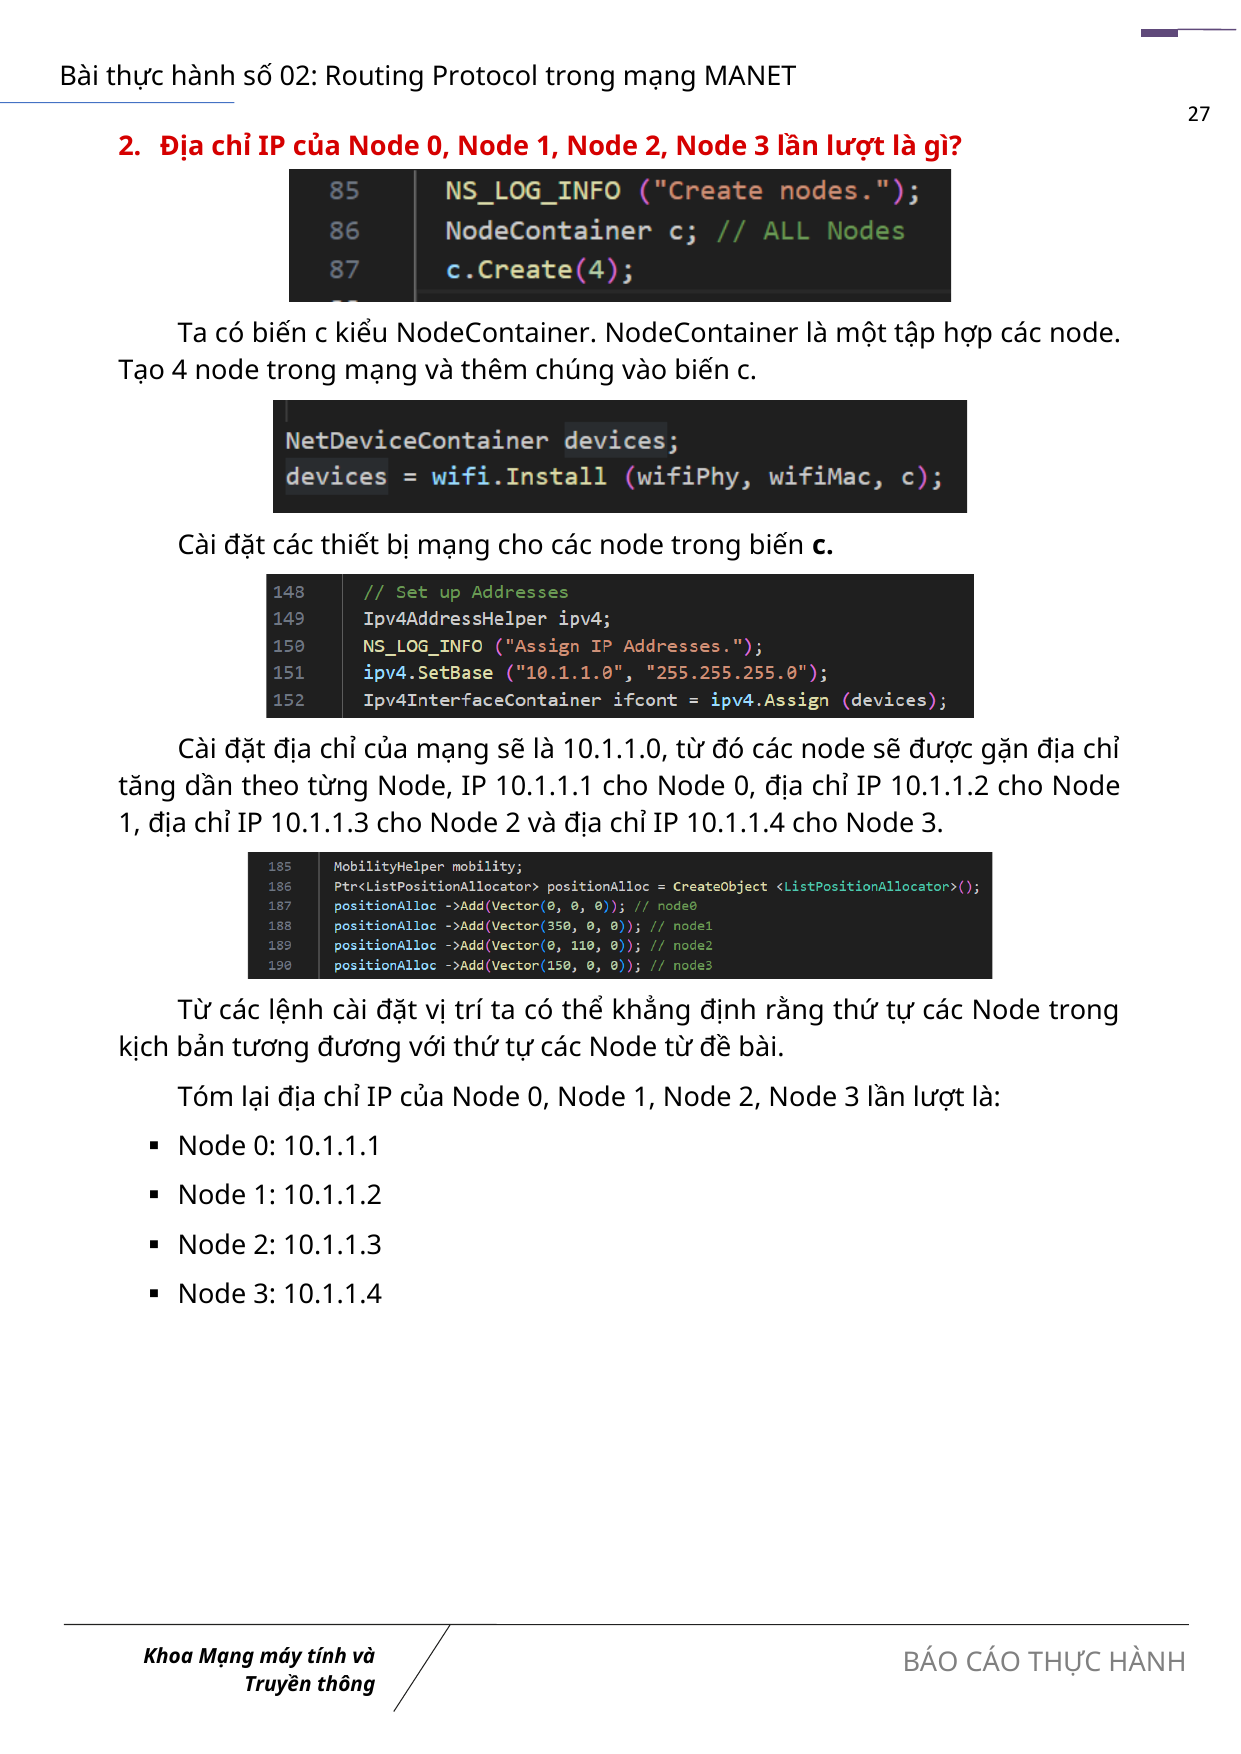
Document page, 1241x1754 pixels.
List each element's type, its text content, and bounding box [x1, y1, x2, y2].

text Cài đặt các thiết bị mạng cho các node trong biến c. [118, 525, 1122, 562]
text Tóm lại địa chỉ IP của Node 0, Node 1, Node 2, Node 3 lần lượt là: [118, 1077, 1122, 1114]
subtitle Địa chỉ IP của Node 0, Node 1, Node 2, Node 3 lần lượt là gì? [118, 126, 1122, 163]
text Cài đặt địa chỉ của mạng sẽ là 10.1.1.0, từ đó các node sẽ được gặn địa chỉ tăng dần theo từng Node, IP 10.1.1.1 cho Node 0, địa chỉ IP 10.1.1.2 cho Node 1, địa chỉ IP 10.1.1.3 cho Node 2 và địa chỉ IP 10.1.1.4 cho Node 3. [118, 730, 1122, 840]
list Node 2: 10.1.1.3 [148, 1225, 1122, 1262]
text Từ các lệnh cài đặt vị trí ta có thể khẳng định rằng thứ tự các Node trong kịch bản tương đương với thứ tự các Node từ đề bài. [118, 991, 1122, 1064]
list Node 0: 10.1.1.1 [148, 1126, 1122, 1163]
picture [247, 852, 993, 979]
list Node 3: 10.1.1.4 [148, 1274, 1122, 1311]
text Ta có biến c kiểu NodeContainer. NodeContainer là một tập hợp các node. Tạo 4 node trong mạng và thêm chúng vào biến c. [118, 314, 1122, 387]
picture [289, 169, 952, 302]
list Node 1: 10.1.1.2 [148, 1176, 1122, 1213]
picture [266, 574, 974, 718]
picture [273, 400, 968, 513]
